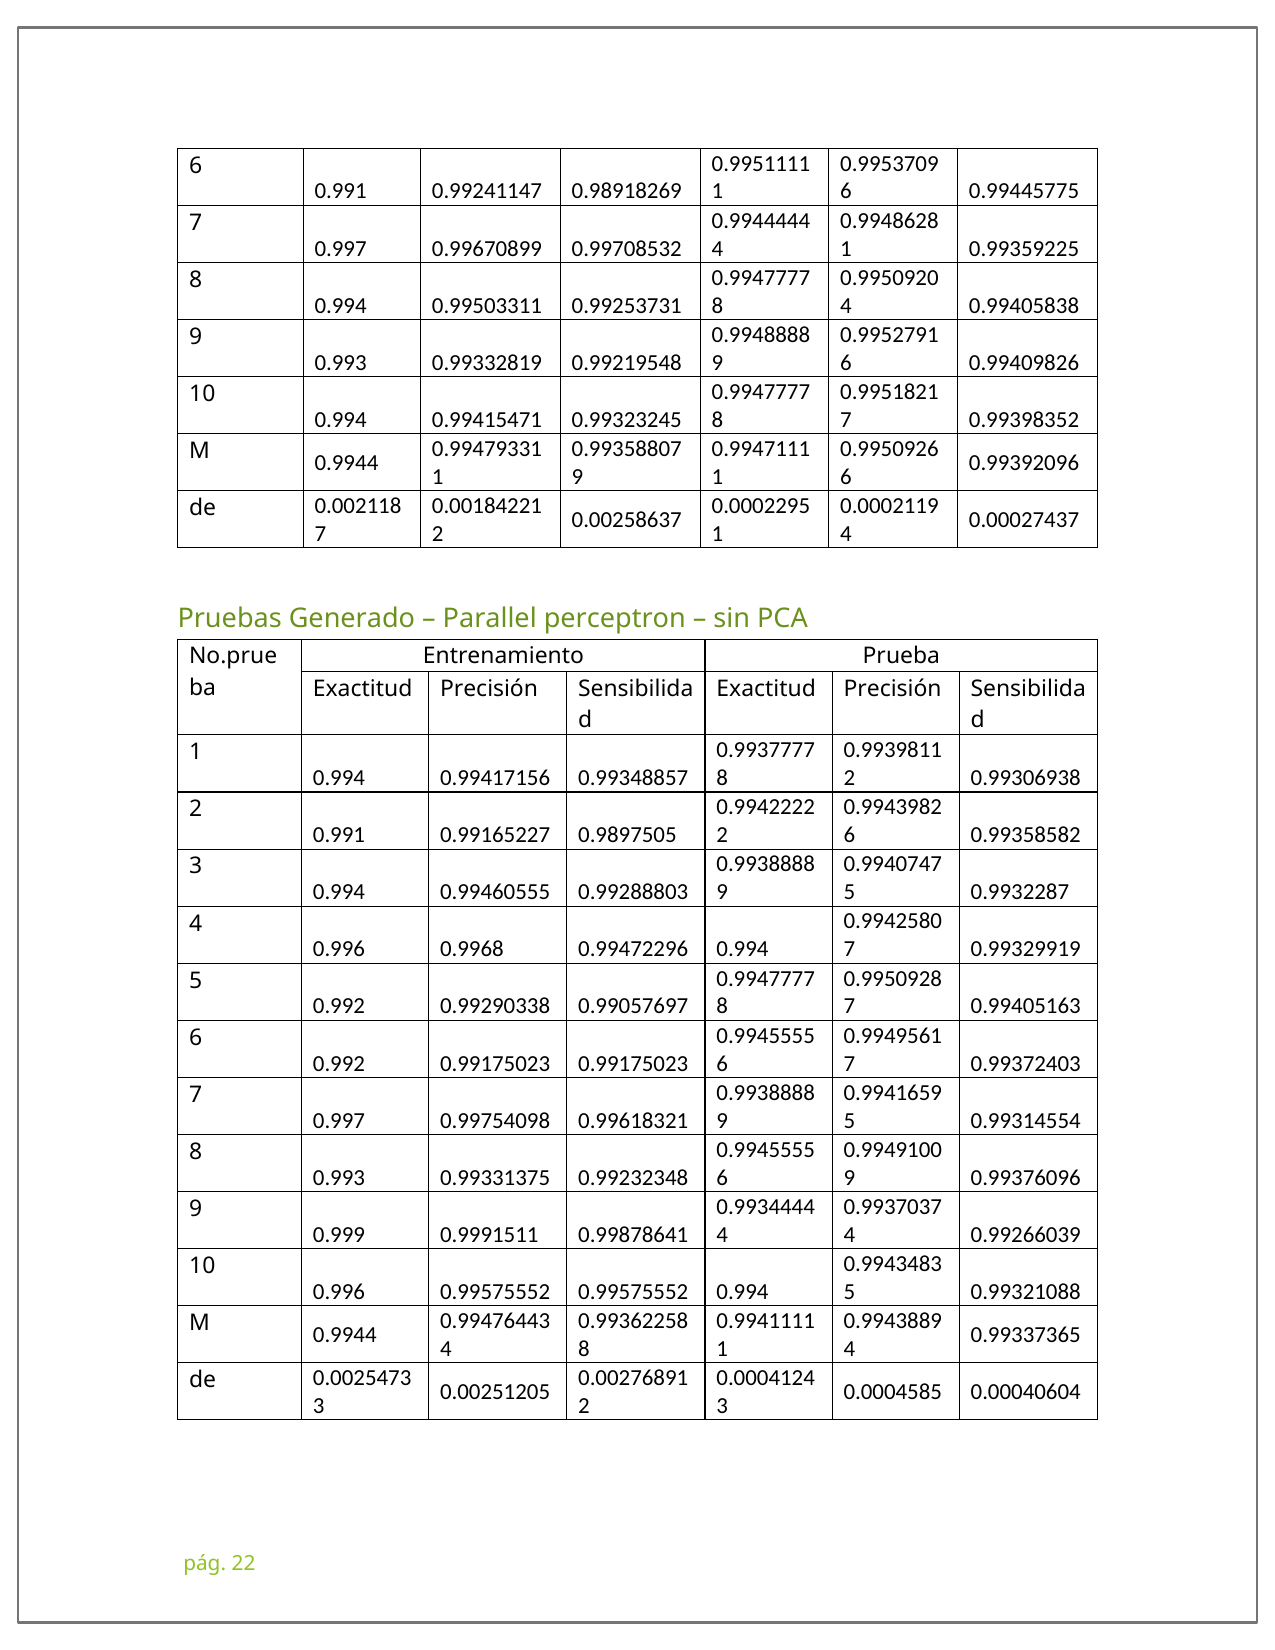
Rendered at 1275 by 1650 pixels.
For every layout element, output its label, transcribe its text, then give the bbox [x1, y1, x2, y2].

table_cell 0.994 [706, 1249, 832, 1305]
table_cell 0.00258637 [561, 491, 700, 547]
table_cell 0.99509204 [829, 263, 957, 319]
table_cell 0.00021194 [829, 491, 957, 547]
table_cell 0.99488889 [701, 320, 828, 376]
table_cell 0.9897505 [567, 793, 704, 848]
table_cell 0.99878641 [567, 1192, 704, 1248]
table_cell de [178, 491, 303, 547]
table_cell 0.991 [304, 149, 420, 205]
table_cell 9 [178, 1192, 301, 1248]
table_cell 0.99241147 [421, 149, 560, 205]
table_cell 4 [178, 907, 301, 963]
table_cell 0.00254733 [302, 1363, 428, 1419]
table_cell 10 [178, 1249, 301, 1305]
table_cell 0.99477778 [701, 263, 828, 319]
table_cell 0.99409826 [958, 320, 1097, 376]
table_cell 0.99477778 [706, 964, 832, 1020]
table_cell 0.992 [302, 964, 428, 1020]
table_cell M [178, 1306, 301, 1362]
table_cell 0.99411111 [706, 1306, 832, 1362]
table_cell 0.99438894 [833, 1306, 959, 1362]
table_cell 0.999 [302, 1192, 428, 1248]
table_cell 0.99219548 [561, 320, 700, 376]
table_cell 0.99165227 [429, 793, 566, 848]
table_cell 0.996 [302, 1249, 428, 1305]
table_cell 0.99372403 [960, 1021, 1097, 1077]
table_cell 0.00022951 [701, 491, 828, 547]
table_cell 0.00041243 [706, 1363, 832, 1419]
table_cell 0.99575552 [567, 1249, 704, 1305]
table_cell 0.99388889 [706, 850, 832, 906]
table_cell 0.994 [304, 377, 420, 433]
table_cell 0.9968 [429, 907, 566, 963]
table_cell 2 [178, 793, 301, 848]
table_cell 0.994793311 [421, 434, 560, 490]
table_cell 0.99337365 [960, 1306, 1097, 1362]
table_cell 7 [178, 206, 303, 262]
table_cell Exactitud [302, 672, 428, 734]
table_cell 0.99439826 [833, 793, 959, 848]
table_cell 0.99323245 [561, 377, 700, 433]
table_cell 0.99405163 [960, 964, 1097, 1020]
table_cell 0.996 [302, 907, 428, 963]
table_cell 0.99670899 [421, 206, 560, 262]
table_cell 8 [178, 263, 303, 319]
table_cell 0.994 [706, 907, 832, 963]
table_cell 0.9932287 [960, 850, 1097, 906]
table_cell 0.99405838 [958, 263, 1097, 319]
table_cell 5 [178, 964, 301, 1020]
table_cell 0.99344444 [706, 1192, 832, 1248]
table_cell 0.993 [302, 1135, 428, 1191]
table_cell 0.99331375 [429, 1135, 566, 1191]
table_cell 0.9944 [304, 434, 420, 490]
table_cell 0.994 [302, 735, 428, 791]
table_cell 6 [178, 149, 303, 205]
table_cell 0.99708532 [561, 206, 700, 262]
table_cell 0.99288803 [567, 850, 704, 906]
table_cell 0.99415471 [421, 377, 560, 433]
table_cell Precisión [429, 672, 566, 734]
table_cell 0.99306938 [960, 735, 1097, 791]
table_cell 0.99407475 [833, 850, 959, 906]
table_cell 0.99495617 [833, 1021, 959, 1077]
table_cell 0.00027437 [958, 491, 1097, 547]
table_header Entrenamiento [302, 640, 704, 671]
table_cell 0.99460555 [429, 850, 566, 906]
table_cell 0.99509287 [833, 964, 959, 1020]
table_cell 0.99444444 [701, 206, 828, 262]
table_cell 0.99377778 [706, 735, 832, 791]
table_cell 0.99511111 [701, 149, 828, 205]
table_cell 0.0021187 [304, 491, 420, 547]
table_cell 0.99477778 [701, 377, 828, 433]
table_cell 0.001842212 [421, 491, 560, 547]
table_cell 0.99057697 [567, 964, 704, 1020]
table_cell 0.9944 [302, 1306, 428, 1362]
table_cell 0.99266039 [960, 1192, 1097, 1248]
table_cell 8 [178, 1135, 301, 1191]
table_cell 0.98918269 [561, 149, 700, 205]
table_header No.prueba [178, 640, 301, 734]
subtitle Pruebas Generado – Parallel perceptron – sin PCA [177, 599, 1098, 636]
table_cell 0.99358582 [960, 793, 1097, 848]
table_cell 0.99398112 [833, 735, 959, 791]
table_cell Sensibilidad [960, 672, 1097, 734]
table_cell 0.994764434 [429, 1306, 566, 1362]
table_cell 0.99509266 [829, 434, 957, 490]
table_cell 0.99175023 [429, 1021, 566, 1077]
table_cell 0.0004585 [833, 1363, 959, 1419]
table_cell 0.993 [304, 320, 420, 376]
table_cell 0.99232348 [567, 1135, 704, 1191]
table_cell 0.99575552 [429, 1249, 566, 1305]
table_cell 0.99321088 [960, 1249, 1097, 1305]
table_cell 0.99290338 [429, 964, 566, 1020]
table_cell 0.99754098 [429, 1078, 566, 1134]
table_cell 9 [178, 320, 303, 376]
table_cell 0.99348857 [567, 735, 704, 791]
table_cell 0.99491009 [833, 1135, 959, 1191]
table_cell 0.99425807 [833, 907, 959, 963]
table_cell 0.99537096 [829, 149, 957, 205]
table_cell Sensibilidad [567, 672, 704, 734]
table_cell 0.99503311 [421, 263, 560, 319]
table_cell 3 [178, 850, 301, 906]
table_cell 0.99445775 [958, 149, 1097, 205]
table_cell 0.997 [304, 206, 420, 262]
table_cell 0.99329919 [960, 907, 1097, 963]
table_cell 0.99398352 [958, 377, 1097, 433]
table_cell 0.99618321 [567, 1078, 704, 1134]
table_cell M [178, 434, 303, 490]
table_cell 7 [178, 1078, 301, 1134]
table_cell 0.99417156 [429, 735, 566, 791]
table_cell 0.997 [302, 1078, 428, 1134]
table_cell 0.99472296 [567, 907, 704, 963]
table_cell Precisión [833, 672, 959, 734]
table_cell 0.991 [302, 793, 428, 848]
table_cell 10 [178, 377, 303, 433]
table_cell 0.99359225 [958, 206, 1097, 262]
table_cell 0.99471111 [701, 434, 828, 490]
table_cell 0.99392096 [958, 434, 1097, 490]
table_cell 0.99455556 [706, 1021, 832, 1077]
table_cell 0.99253731 [561, 263, 700, 319]
table_cell 0.993588079 [561, 434, 700, 490]
table_cell 0.99332819 [421, 320, 560, 376]
table_header Prueba [706, 640, 1097, 671]
table_cell Exactitud [706, 672, 832, 734]
table_cell 0.99376096 [960, 1135, 1097, 1191]
table_cell 1 [178, 735, 301, 791]
table_cell 0.99175023 [567, 1021, 704, 1077]
table_cell 0.00251205 [429, 1363, 566, 1419]
table_cell 0.99314554 [960, 1078, 1097, 1134]
table_cell 0.99434835 [833, 1249, 959, 1305]
table_cell 0.99518217 [829, 377, 957, 433]
table_cell 6 [178, 1021, 301, 1077]
table_cell 0.993622588 [567, 1306, 704, 1362]
table_cell 0.99422222 [706, 793, 832, 848]
table_cell 0.99370374 [833, 1192, 959, 1248]
table_cell 0.99388889 [706, 1078, 832, 1134]
table_cell 0.994 [304, 263, 420, 319]
table_cell 0.9991511 [429, 1192, 566, 1248]
table_cell 0.99455556 [706, 1135, 832, 1191]
table_cell de [178, 1363, 301, 1419]
table_cell 0.99416595 [833, 1078, 959, 1134]
table_cell 0.994 [302, 850, 428, 906]
table_cell 0.992 [302, 1021, 428, 1077]
table_cell 0.00040604 [960, 1363, 1097, 1419]
table_cell 0.99486281 [829, 206, 957, 262]
table_cell 0.99527916 [829, 320, 957, 376]
table_cell 0.002768912 [567, 1363, 704, 1419]
